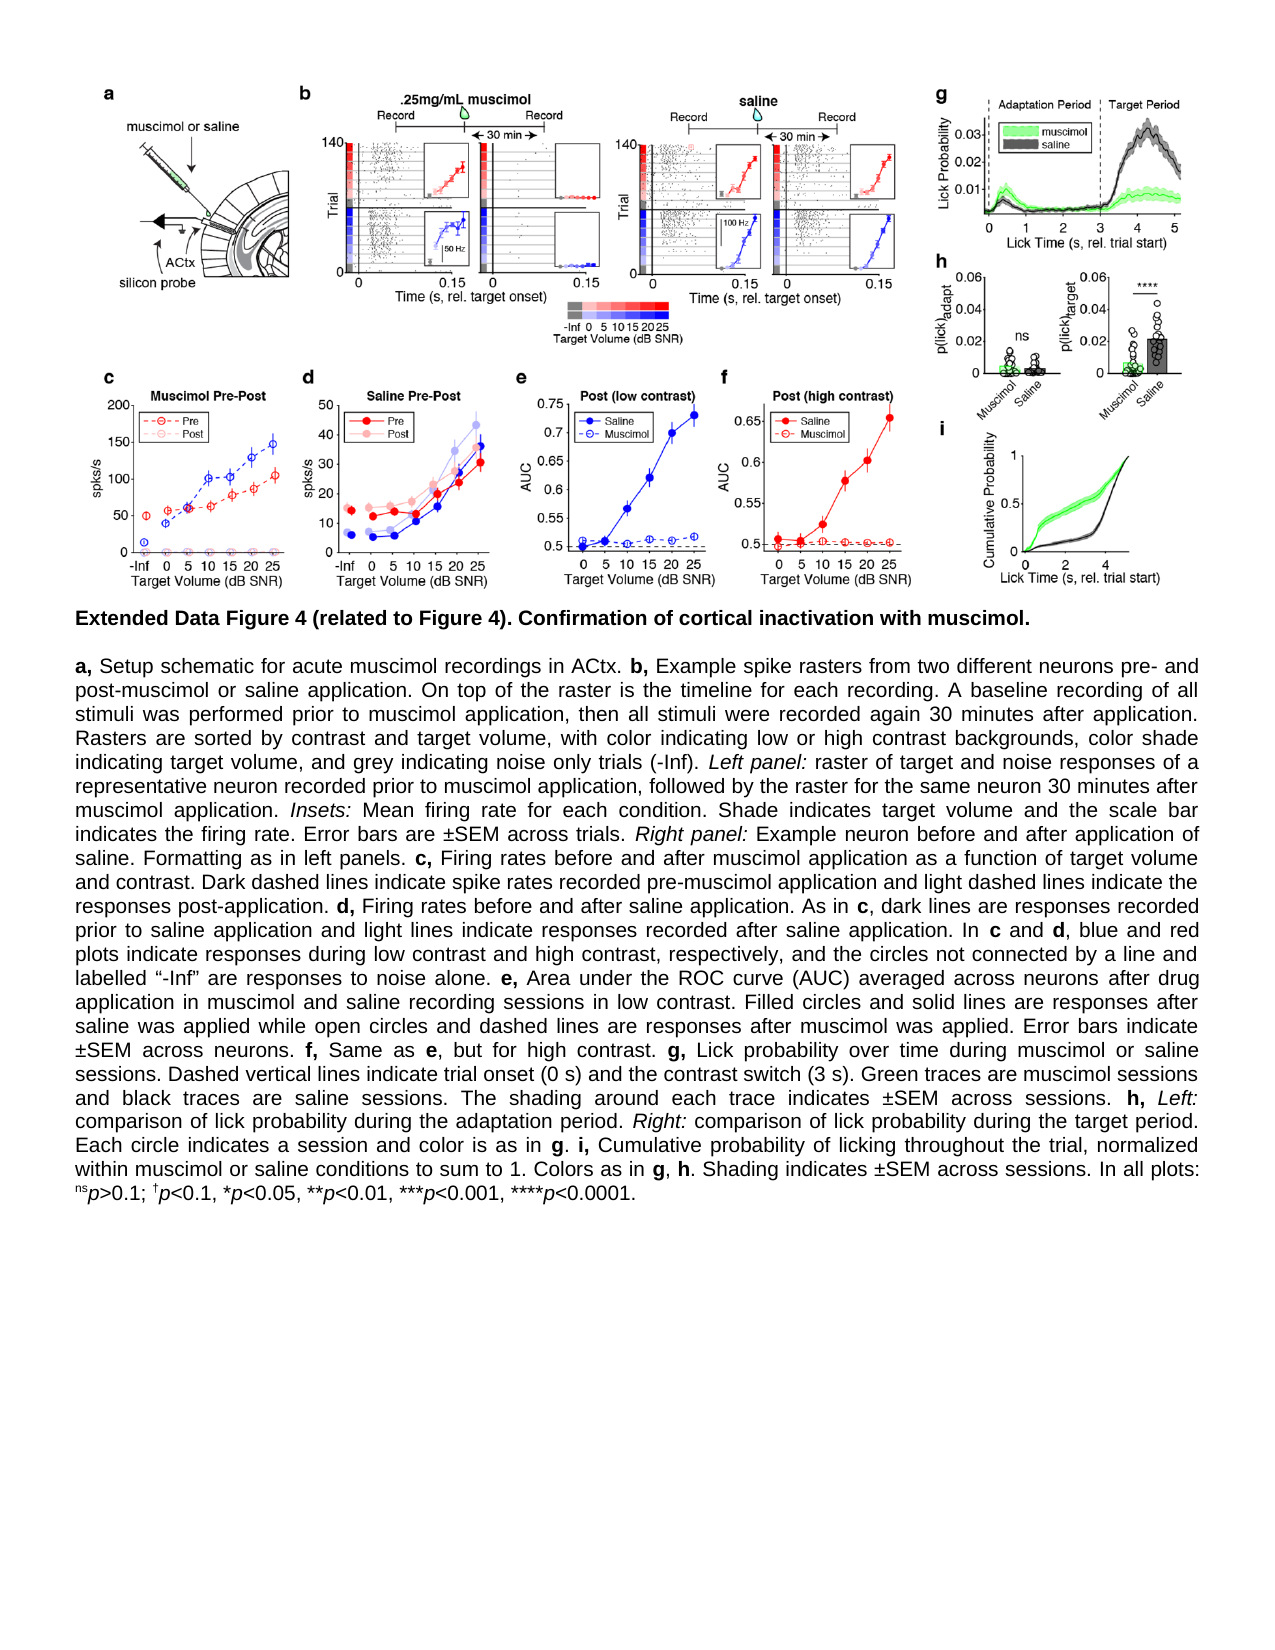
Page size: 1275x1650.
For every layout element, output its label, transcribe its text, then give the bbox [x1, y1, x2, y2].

text Extended Data Figure 4 (related to Figure 4). Confirmation of cortical inactivation with muscimol. [75, 607, 1200, 630]
picture [75, 75, 1200, 607]
text a, Setup schematic for acute muscimol recordings in ACtx. b, Example spike rasters from two different neurons pre- and post-muscimol or saline application. On top of the raster is the timeline for each recording. A baseline recording of all stimuli was performed prior to muscimol application, then all stimuli were recorded again 30 minutes after application. Rasters are sorted by contrast and target volume, with color indicating low or high contrast backgrounds, color shade indicating target volume, and grey indicating noise only trials (-Inf). Left panel: raster of target and noise responses of a representative neuron recorded prior to muscimol application, followed by the raster for the same neuron 30 minutes after muscimol application. Insets: Mean firing rate for each condition. Shade indicates target volume and the scale bar indicates the firing rate. Error bars are ±SEM across trials. Right panel: Example neuron before and after application of saline. Formatting as in left panels. c, Firing rates before and after muscimol application as a function of target volume and contrast. Dark dashed lines indicate spike rates recorded pre-muscimol application and light dashed lines indicate the responses post-application. d, Firing rates before and after saline application. As in c, dark lines are responses recorded prior to saline application and light lines indicate responses recorded after saline application. In c and d, blue and red plots indicate responses during low contrast and high contrast, respectively, and the circles not connected by a line and labelled “-Inf” are responses to noise alone. e, Area under the ROC curve (AUC) averaged across neurons after drug application in muscimol and saline recording sessions in low contrast. Filled circles and solid lines are responses after saline was applied while open circles and dashed lines are responses after muscimol was applied. Error bars indicate ±SEM across neurons. f, Same as e, but for high contrast. g, Lick probability over time during muscimol or saline sessions. Dashed vertical lines indicate trial onset (0 s) and the contrast switch (3 s). Green traces are muscimol sessions and black traces are saline sessions. The shading around each trace indicates ±SEM across sessions. h, Left: comparison of lick probability during the adaptation period. Right: comparison of lick probability during the target period. Each circle indicates a session and color is as in g. i, Cumulative probability of licking throughout the trial, normalized within muscimol or saline conditions to sum to 1. Colors as in g, h. Shading indicates ±SEM across sessions. In all plots: nsp>0.1; †p<0.1, *p<0.05, **p<0.01, ***p<0.001, ****p<0.0001. [75, 654, 1200, 1205]
